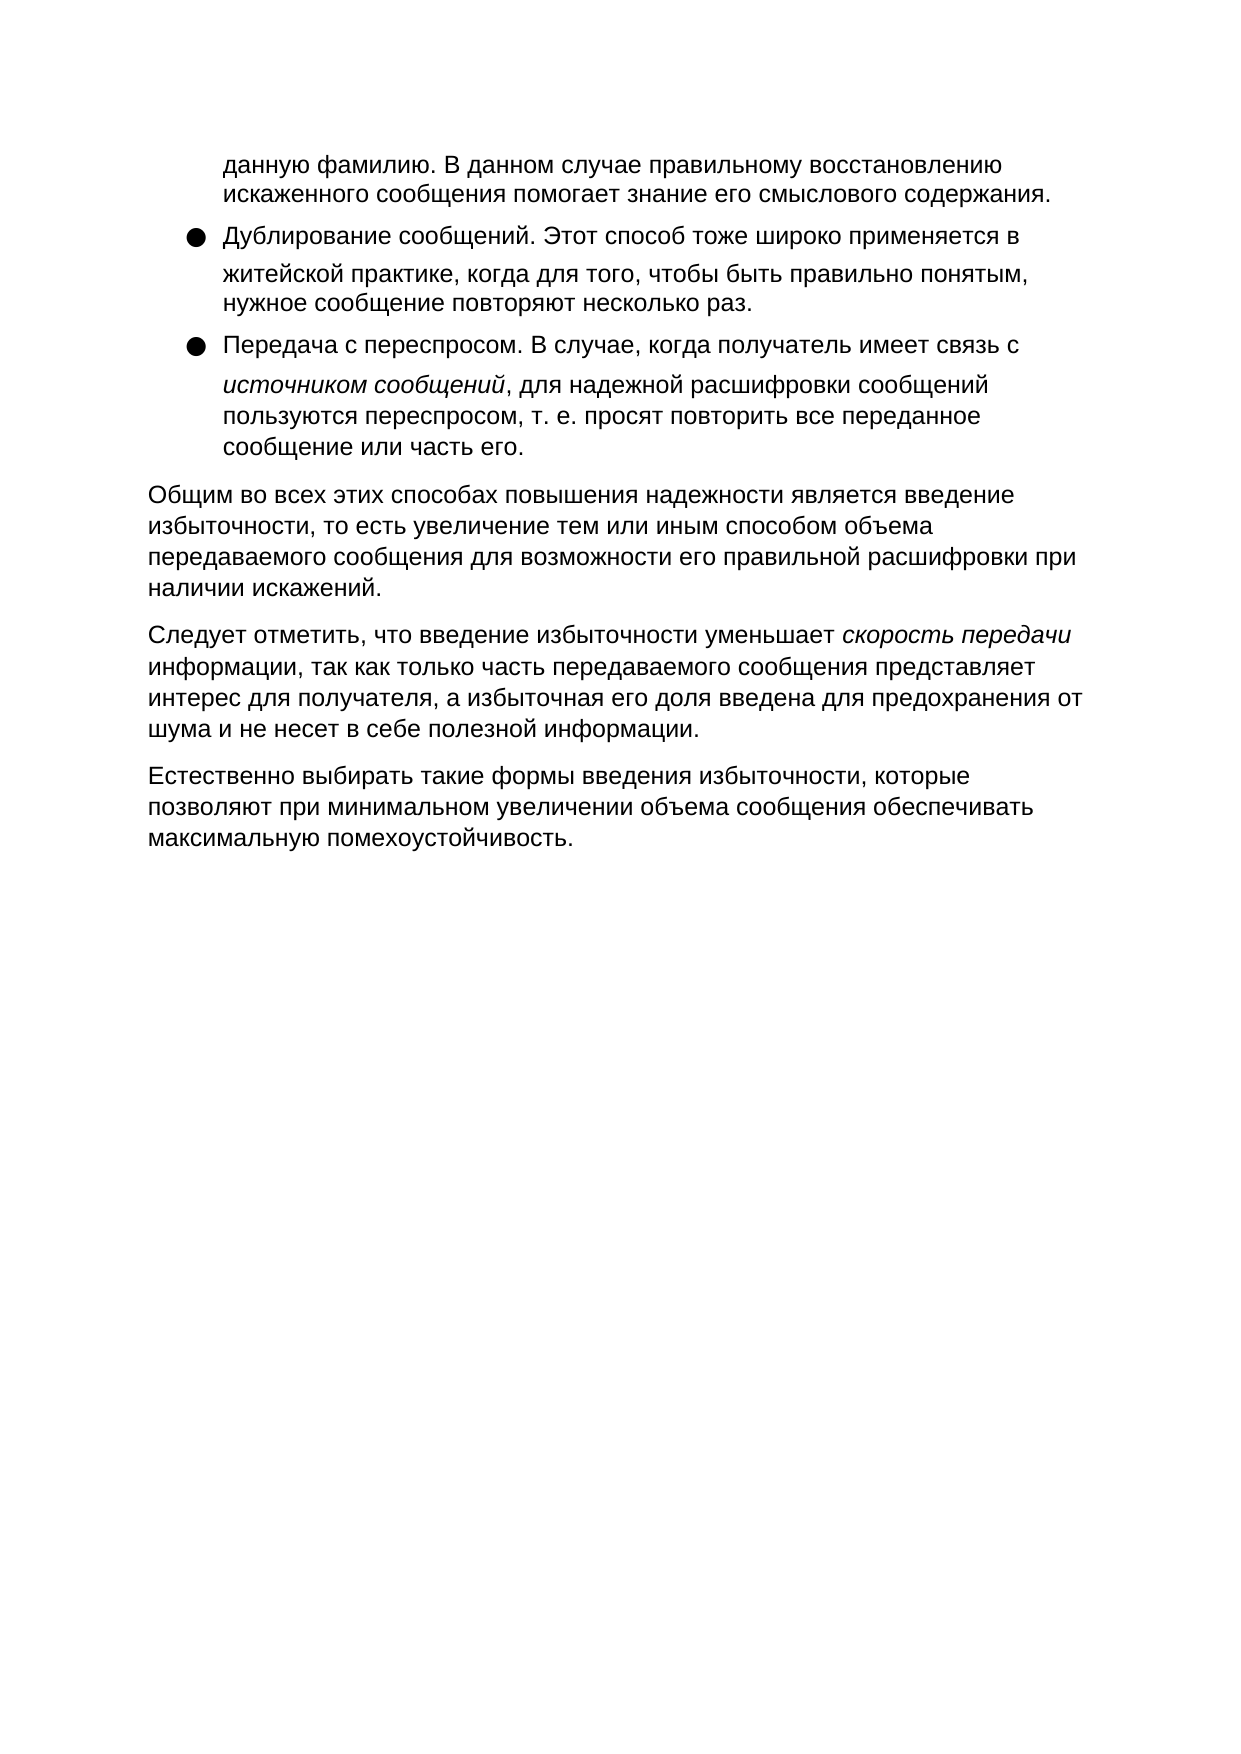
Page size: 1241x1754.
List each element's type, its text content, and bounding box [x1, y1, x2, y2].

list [185, 150, 1090, 207]
list Передача с переспросом. В случае, когда получатель имеет связь с источником сообщений, для надежной расшифровки сообщений пользуются переспросом, т. е. просят повторить все переданное сообщение или часть его. [185, 316, 1090, 461]
text Естественно выбирать такие формы введения избыточности, которые позволяют при минимальном увеличении объема сообщения обеспечивать максимальную помехоустойчивость. [148, 761, 1090, 852]
text Следует отметить, что введение избыточности уменьшает скорость передачи информации, так как только часть передаваемого сообщения представляет интерес для получателя, а избыточная его доля введена для предохранения от шума и не несет в себе полезной информации. [148, 620, 1090, 742]
text Общим во всех этих способах повышения надежности является введение избыточности, то есть увеличение тем или иным способом объема передаваемого сообщения для возможности его правильной расшифровки при наличии искажений. [148, 479, 1090, 601]
list Дублирование сообщений. Этот способ тоже широко применяется в житейской практике, когда для того, чтобы быть правильно понятым, нужное сообщение повторяют несколько раз. [185, 207, 1090, 316]
